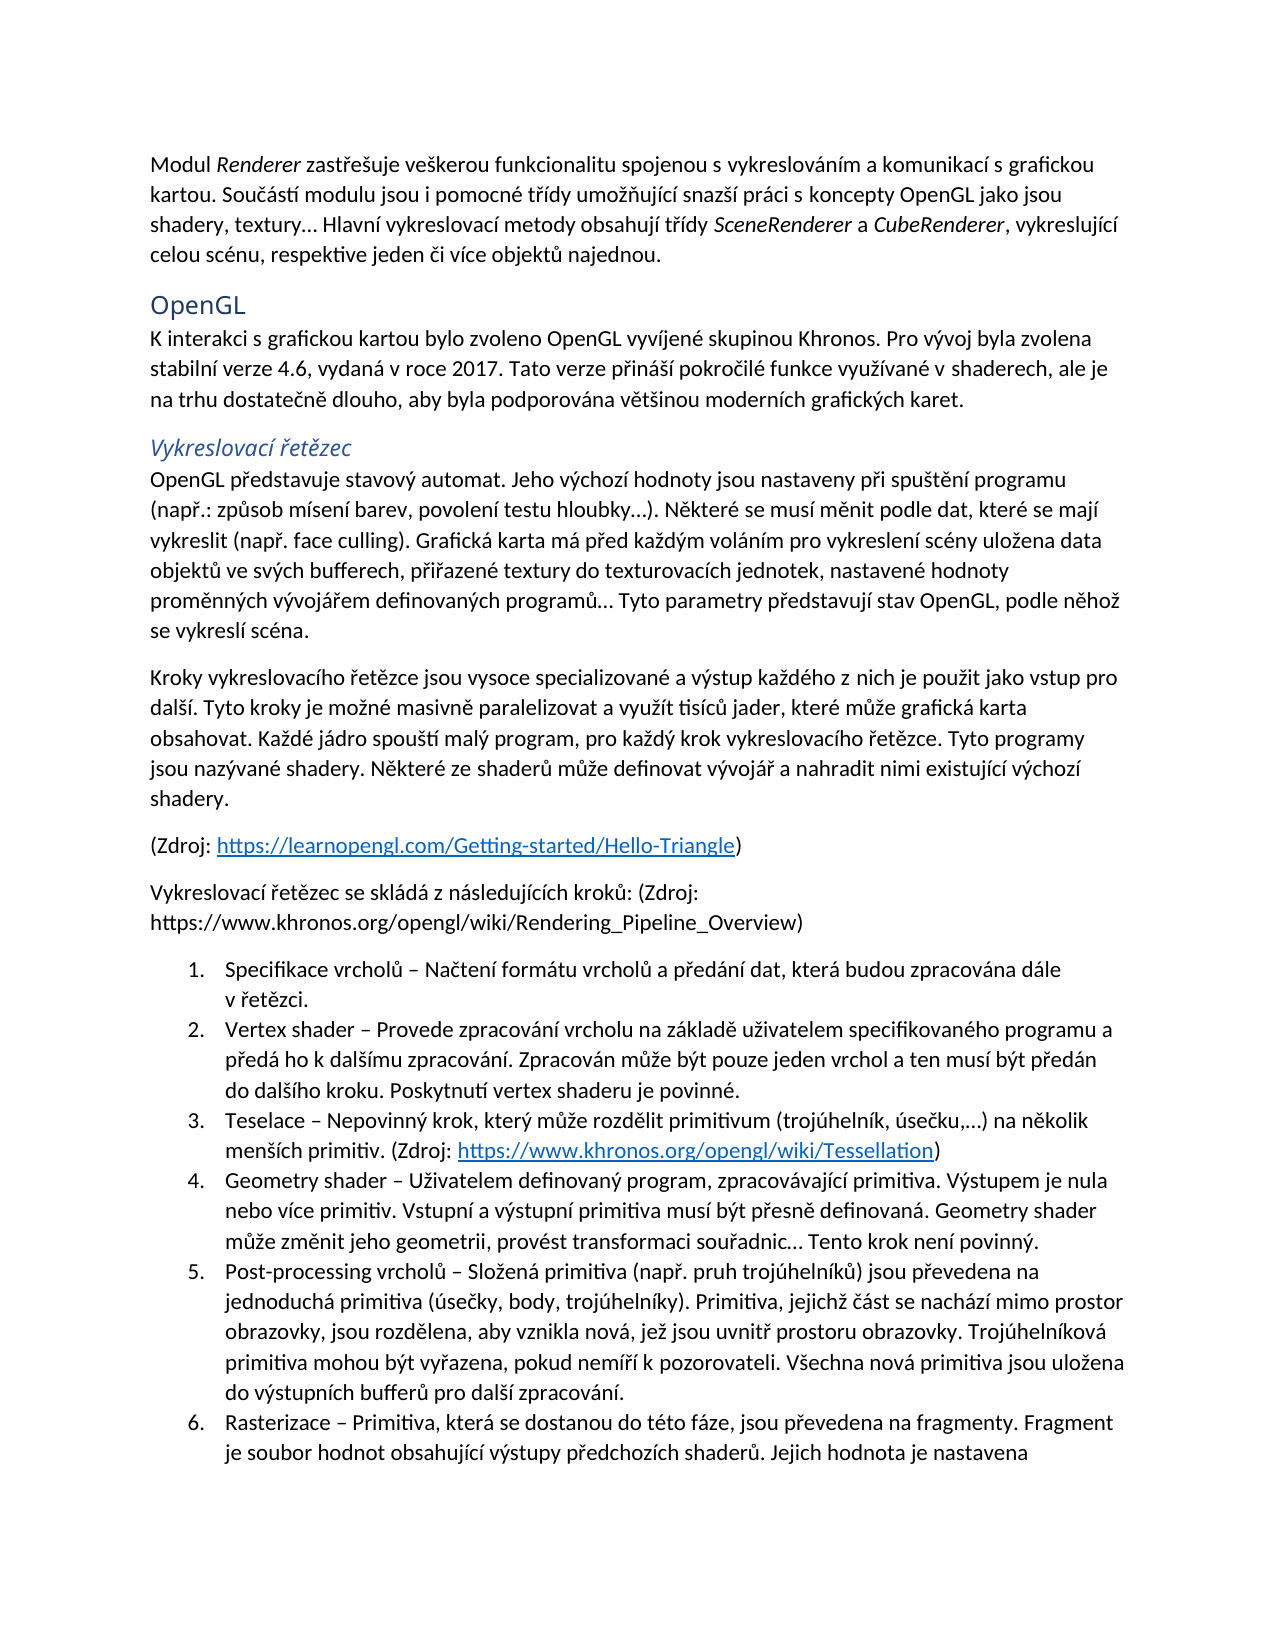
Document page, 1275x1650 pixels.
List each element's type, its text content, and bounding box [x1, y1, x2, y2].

list Post-processing vrcholů – Složená primitiva (např. pruh trojúhelníků) jsou převedena na jednoduchá primitiva (úsečky, body, trojúhelníky). Primitiva, jejichž část se nachází mimo prostor obrazovky, jsou rozdělena, aby vznikla nová, jež jsou uvnitř prostoru obrazovky. Trojúhelníková primitiva mohou být vyřazena, pokud nemíří k pozorovateli. Všechna nová primitiva jsou uložena do výstupních bufferů pro další zpracování. [187, 1257, 1125, 1406]
subtitle Vykreslovací řetězec [150, 432, 1125, 463]
list Teselace – Nepovinný krok, který může rozdělit primitivum (trojúhelník, úsečku,…) na několik menších primitiv. (Zdroj: https://www.khronos.org/opengl/wiki/Tessellation) [187, 1106, 1125, 1164]
list Specifikace vrcholů – Načtení formátu vrcholů a předání dat, která budou zpracována dále v řetězci. [187, 955, 1125, 1013]
list Vertex shader – Provede zpracování vrcholu na základě uživatelem specifikovaného programu a předá ho k dalšímu zpracování. Zpracován může být pouze jeden vrchol a ten musí být předán do dalšího kroku. Poskytnutí vertex shaderu je povinné. [187, 1015, 1125, 1104]
text Modul Renderer zastřešuje veškerou funkcionalitu spojenou s vykreslováním a komunikací s grafickou kartou. Součástí modulu jsou i pomocné třídy umožňující snazší práci s koncepty OpenGL jako jsou shadery, textury… Hlavní vykreslovací metody obsahují třídy SceneRenderer a CubeRenderer, vykreslující celou scénu, respektive jeden či více objektů najednou. [150, 150, 1125, 269]
text Vykreslovací řetězec se skládá z následujících kroků: (Zdroj: https://www.khronos.org/opengl/wiki/Rendering_Pipeline_Overview) [150, 878, 1125, 936]
text (Zdroj: https://learnopengl.com/Getting-started/Hello-Triangle) [150, 831, 1125, 859]
subtitle OpenGL [150, 287, 1125, 322]
list Geometry shader – Uživatelem definovaný program, zpracovávající primitiva. Výstupem je nula nebo více primitiv. Vstupní a výstupní primitiva musí být přesně definovaná. Geometry shader může změnit jeho geometrii, provést transformaci souřadnic… Tento krok není povinný. [187, 1166, 1125, 1255]
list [187, 1408, 1125, 1466]
text Kroky vykreslovacího řetězce jsou vysoce specializované a výstup každého z nich je použit jako vstup pro další. Tyto kroky je možné masivně paralelizovat a využít tisíců jader, které může grafická karta obsahovat. Každé jádro spouští malý program, pro každý krok vykreslovacího řetězce. Tyto programy jsou nazývané shadery. Některé ze shaderů může definovat vývojář a nahradit nimi existující výchozí shadery. [150, 663, 1125, 812]
text OpenGL představuje stavový automat. Jeho výchozí hodnoty jsou nastaveny při spuštění programu (např.: způsob mísení barev, povolení testu hloubky…). Některé se musí měnit podle dat, které se mají vykreslit (např. face culling). Grafická karta má před každým voláním pro vykreslení scény uložena data objektů ve svých bufferech, přiřazené textury do texturovacích jednotek, nastavené hodnoty proměnných vývojářem definovaných programů… Tyto parametry představují stav OpenGL, podle něhož se vykreslí scéna. [150, 465, 1125, 644]
text K interakci s grafickou kartou bylo zvoleno OpenGL vyvíjené skupinou Khronos. Pro vývoj byla zvolena stabilní verze 4.6, vydaná v roce 2017. Tato verze přináší pokročilé funkce využívané v shaderech, ale je na trhu dostatečně dlouho, aby byla podporována většinou moderních grafických karet. [150, 324, 1125, 413]
